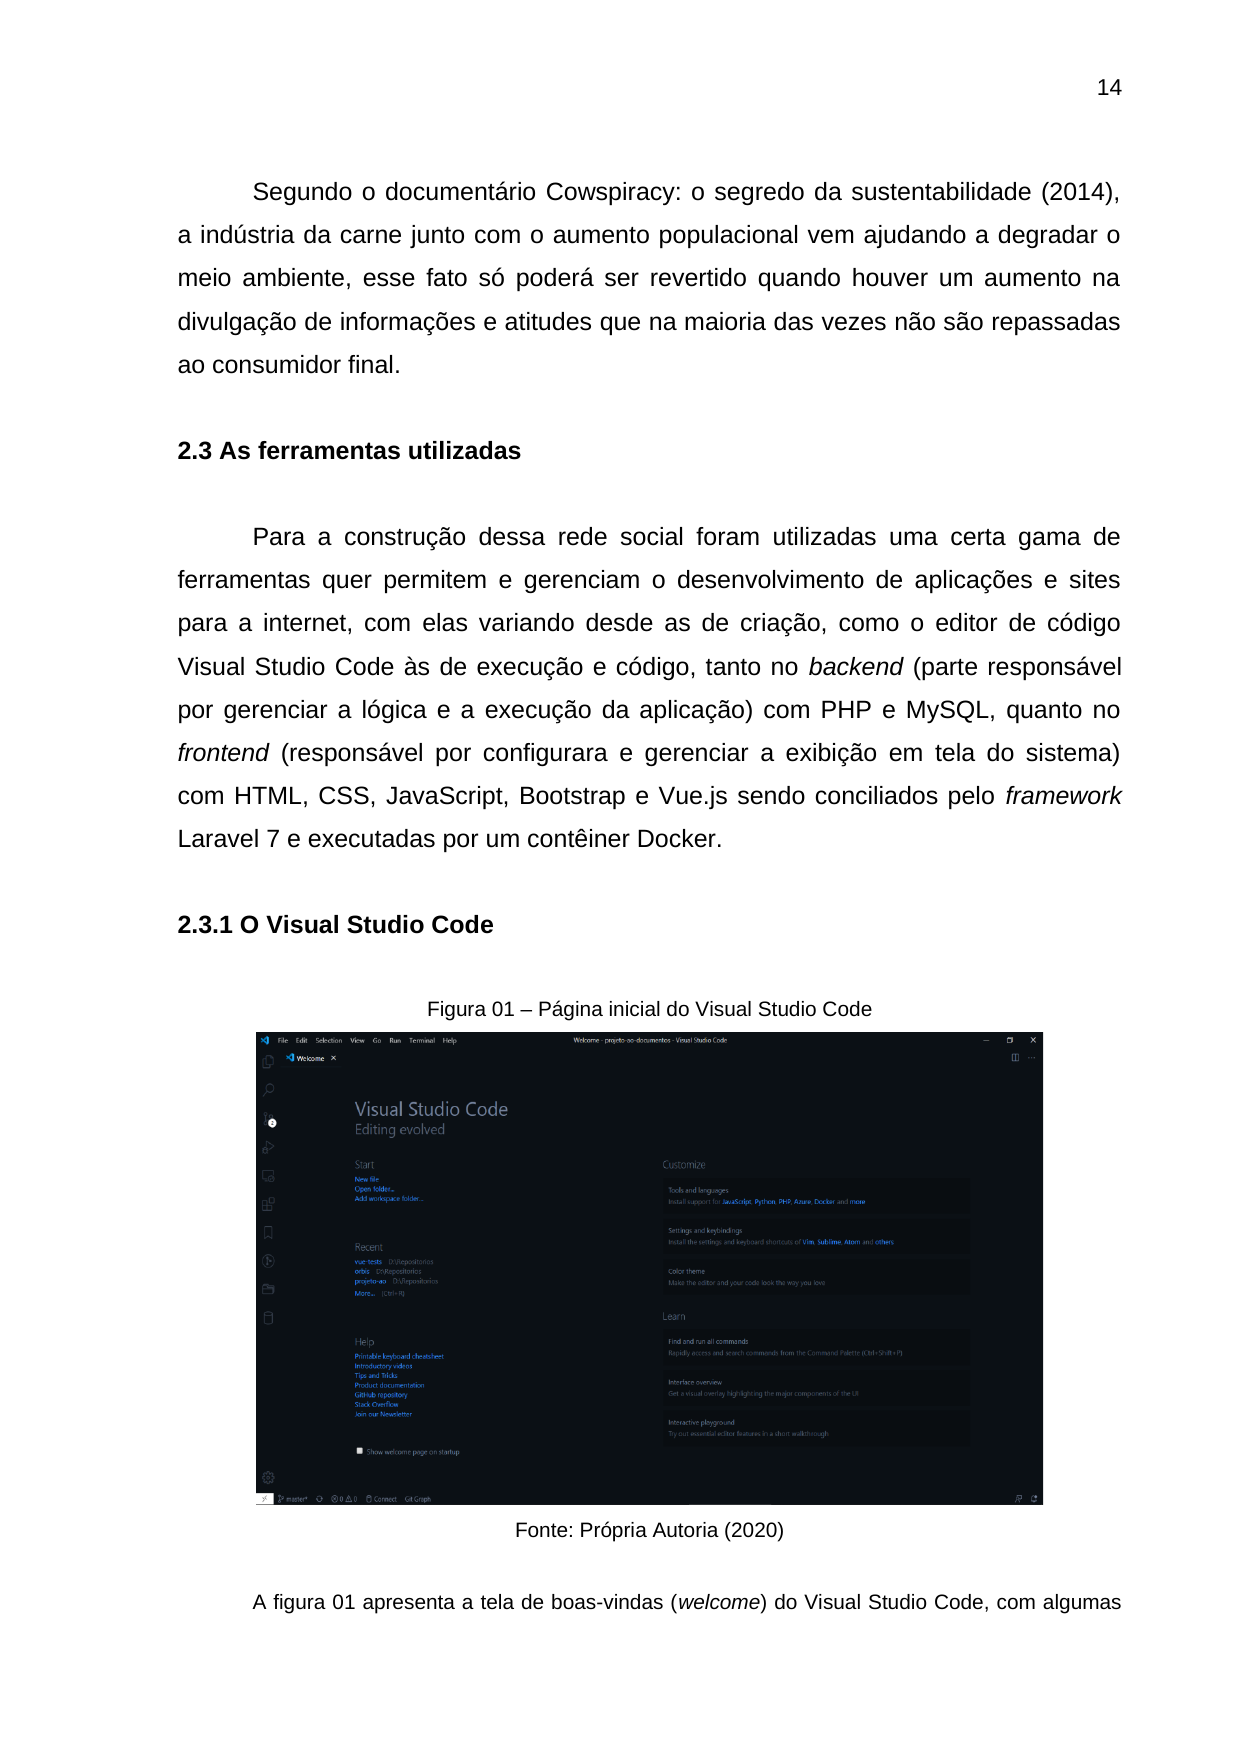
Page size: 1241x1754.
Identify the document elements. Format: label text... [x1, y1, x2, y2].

picture [256, 1032, 1044, 1505]
text 2.3.1 O Visual Studio Code [177, 910, 1122, 939]
text 2.3 As ferramentas utilizadas [177, 436, 1122, 465]
text Fonte: Própria Autoria (2020) [177, 1518, 1122, 1542]
text Para a construção dessa rede social foram utilizadas uma certa gama de ferramentas quer permitem e gerenciam o desenvolvimento de aplicações e sites para a internet, com elas variando desde as de criação, como o editor de código Visual Studio Code às de execução e código, tanto no backend (parte responsável por gerenciar a lógica e a execução da aplicação) com PHP e MySQL, quanto no frontend (responsável por configurara e gerenciar a exibição em tela do sistema) com HTML, CSS, JavaScript, Bootstrap e Vue.js sendo conciliados pelo framework Laravel 7 e executadas por um contêiner Docker. [177, 522, 1122, 853]
text Figura 01 – Página inicial do Visual Studio Code [177, 997, 1122, 1021]
text Segundo o documentário Cowspiracy: o segredo da sustentabilidade (2014), a indústria da carne junto com o aumento populacional vem ajudando a degradar o meio ambiente, esse fato só poderá ser revertido quando houver um aumento na divulgação de informações e atitudes que na maioria das vezes não são repassadas ao consumidor final. [177, 177, 1122, 378]
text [177, 1590, 1122, 1614]
